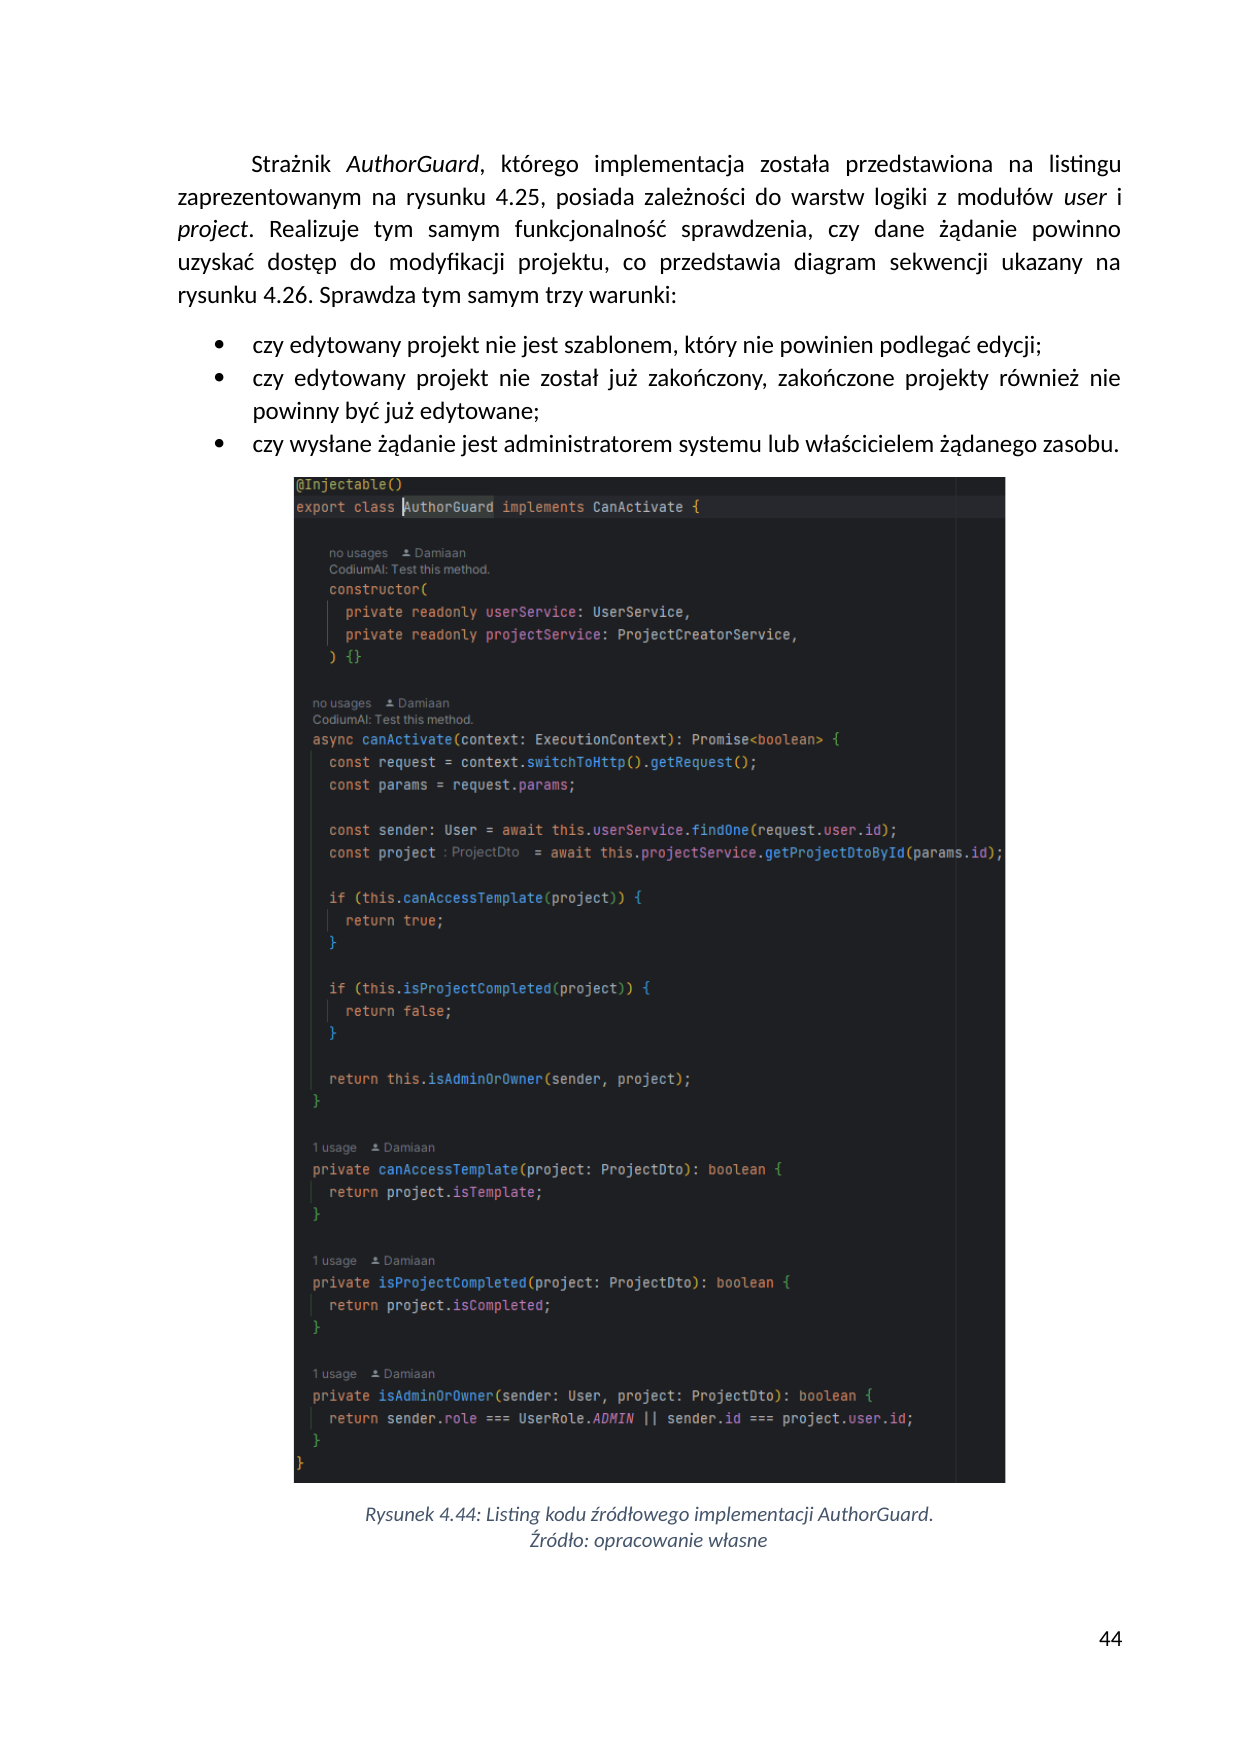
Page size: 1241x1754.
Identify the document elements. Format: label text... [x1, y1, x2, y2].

list czy wysłane żądanie jest administratorem systemu lub właścicielem żądanego zasobu. [215, 428, 1122, 458]
text Strażnik AuthorGuard, którego implementacja została przedstawiona na listingu zaprezentowanym na rysunku 4.25, posiada zależności do warstw logiki z modułów user i project. Realizuje tym samym funkcjonalność sprawdzenia, czy dane żądanie powinno uzyskać dostęp do modyfikacji projektu, co przedstawia diagram sekwencji ukazany na rysunku 4.26. Sprawdza tym samym trzy warunki: [177, 148, 1122, 310]
text Źródło: opracowanie własne [177, 1527, 1122, 1552]
list czy edytowany projekt nie jest szablonem, który nie powinien podlegać edycji; [215, 329, 1122, 359]
list czy edytowany projekt nie został już zakończony, zakończone projekty również nie powinny być już edytowane; [215, 362, 1122, 425]
picture [293, 477, 1006, 1483]
